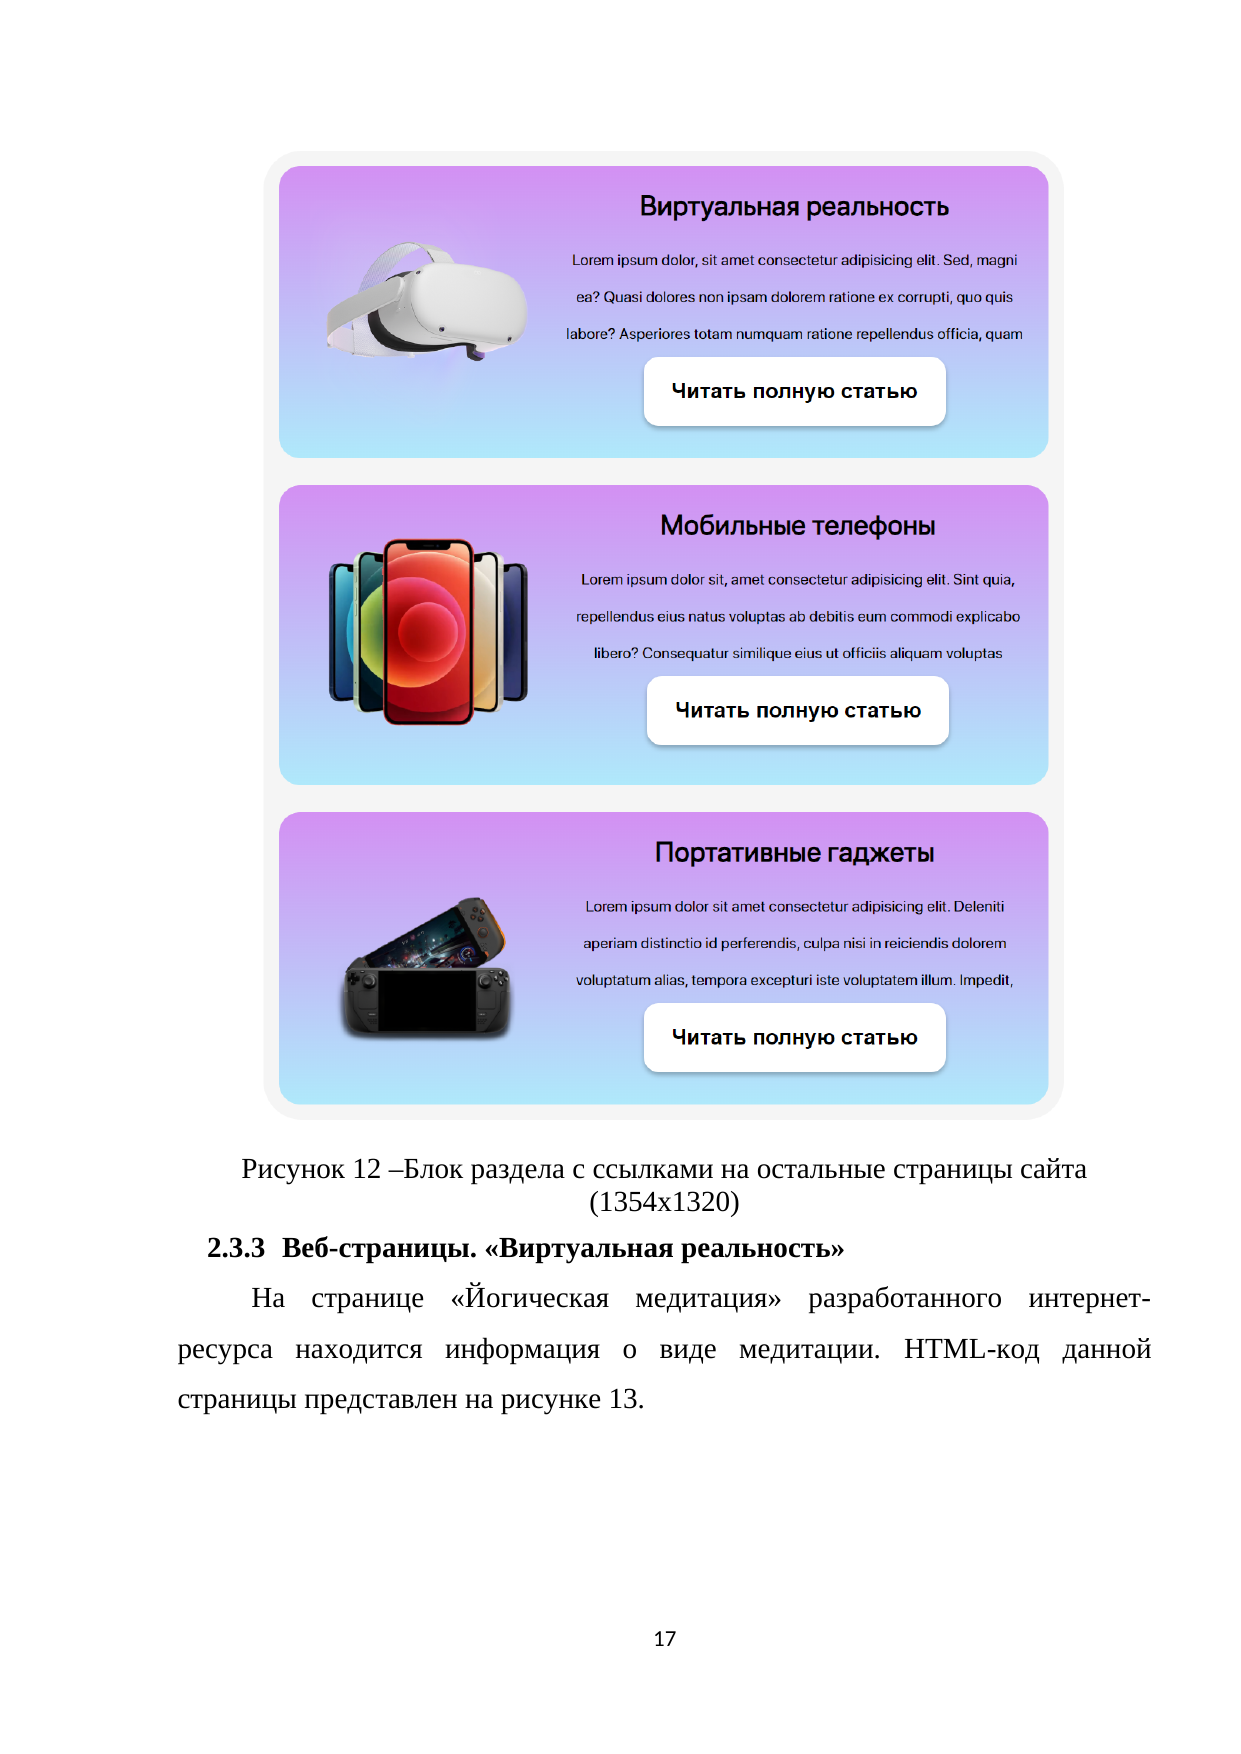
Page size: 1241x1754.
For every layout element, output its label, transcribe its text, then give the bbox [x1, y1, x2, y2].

text Рисунок 12 –Блок раздела с ссылками на остальные страницы сайта (1354х1320) [177, 1151, 1152, 1218]
picture [177, 118, 1152, 1151]
text На странице «Йогическая медитация» разработанного интернет-ресурса находится информация о виде медитации. HTML-код данной страницы представлен на рисунке 13. [177, 1281, 1152, 1415]
list Веб-страницы. «Виртуальная реальность» [207, 1230, 1152, 1264]
